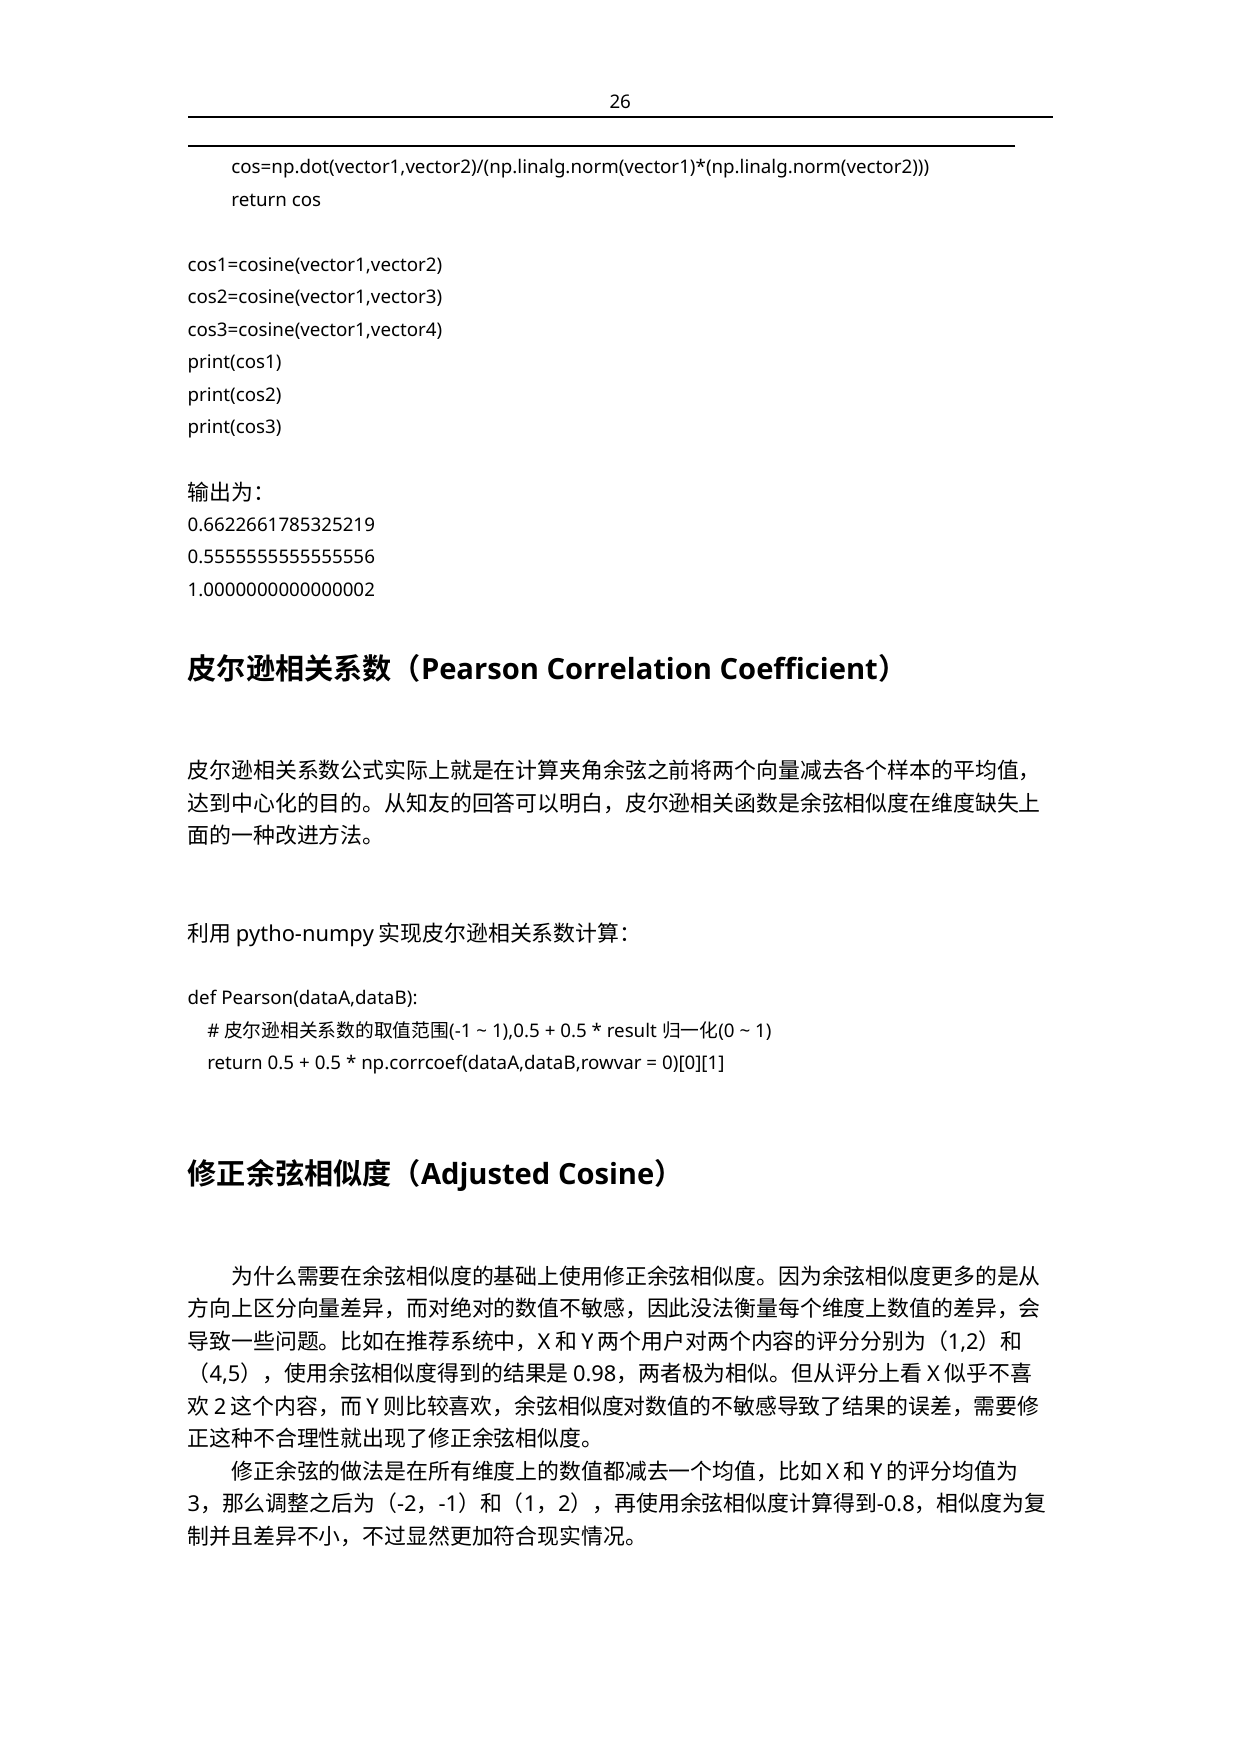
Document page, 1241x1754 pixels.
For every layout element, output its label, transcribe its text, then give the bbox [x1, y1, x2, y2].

text return 0.5 + 0.5 * np.corrcoef(dataA,dataB,rowvar = 0)[0][1] [187, 1046, 1053, 1078]
subtitle 皮尔逊相关系数（Pearson Correlation Coefficient） [187, 634, 1053, 699]
text return cos [187, 182, 1053, 215]
text def Pearson(dataA,dataB): [187, 981, 1053, 1013]
text cos3=cosine(vector1,vector4) [187, 312, 1053, 345]
text 利用pytho-numpy实现皮尔逊相关系数计算： [187, 916, 1053, 948]
text print(cos1) [187, 345, 1053, 377]
text print(cos3) [187, 410, 1053, 442]
text cos1=cosine(vector1,vector2) [187, 247, 1053, 280]
text 为什么需要在余弦相似度的基础上使用修正余弦相似度。因为余弦相似度更多的是从方向上区分向量差异，而对绝对的数值不敏感，因此没法衡量每个维度上数值的差异，会导致一些问题。比如在推荐系统中，X和Y两个用户对两个内容的评分分别为（1,2）和（4,5），使用余弦相似度得到的结果是0.98，两者极为相似。但从评分上看X似乎不喜欢2这个内容，而Y则比较喜欢，余弦相似度对数值的不敏感导致了结果的误差，需要修正这种不合理性就出现了修正余弦相似度。 [187, 1258, 1053, 1453]
text cos=np.dot(vector1,vector2)/(np.linalg.norm(vector1)*(np.linalg.norm(vector2))) [187, 150, 1053, 182]
text print(cos2) [187, 377, 1053, 410]
subtitle 修正余弦相似度（Adjusted Cosine） [187, 1140, 1053, 1205]
text 修正余弦的做法是在所有维度上的数值都减去一个均值，比如X和Y的评分均值为3，那么调整之后为（-2，-1）和（1，2），再使用余弦相似度计算得到-0.8，相似度为复制并且差异不小，不过显然更加符合现实情况。 [187, 1453, 1053, 1551]
text # 皮尔逊相关系数的取值范围(-1 ~ 1),0.5 + 0.5 * result 归一化(0 ~ 1) [187, 1013, 1053, 1046]
text cos2=cosine(vector1,vector3) [187, 280, 1053, 312]
text 皮尔逊相关系数公式实际上就是在计算夹角余弦之前将两个向量减去各个样本的平均值，达到中心化的目的。从知友的回答可以明白，皮尔逊相关函数是余弦相似度在维度缺失上面的一种改进方法。 [187, 753, 1053, 851]
text 1.0000000000000002 [187, 572, 1053, 605]
text 0.6622661785325219 [187, 507, 1053, 540]
text 0.5555555555555556 [187, 540, 1053, 572]
text 输出为： [187, 475, 1053, 507]
